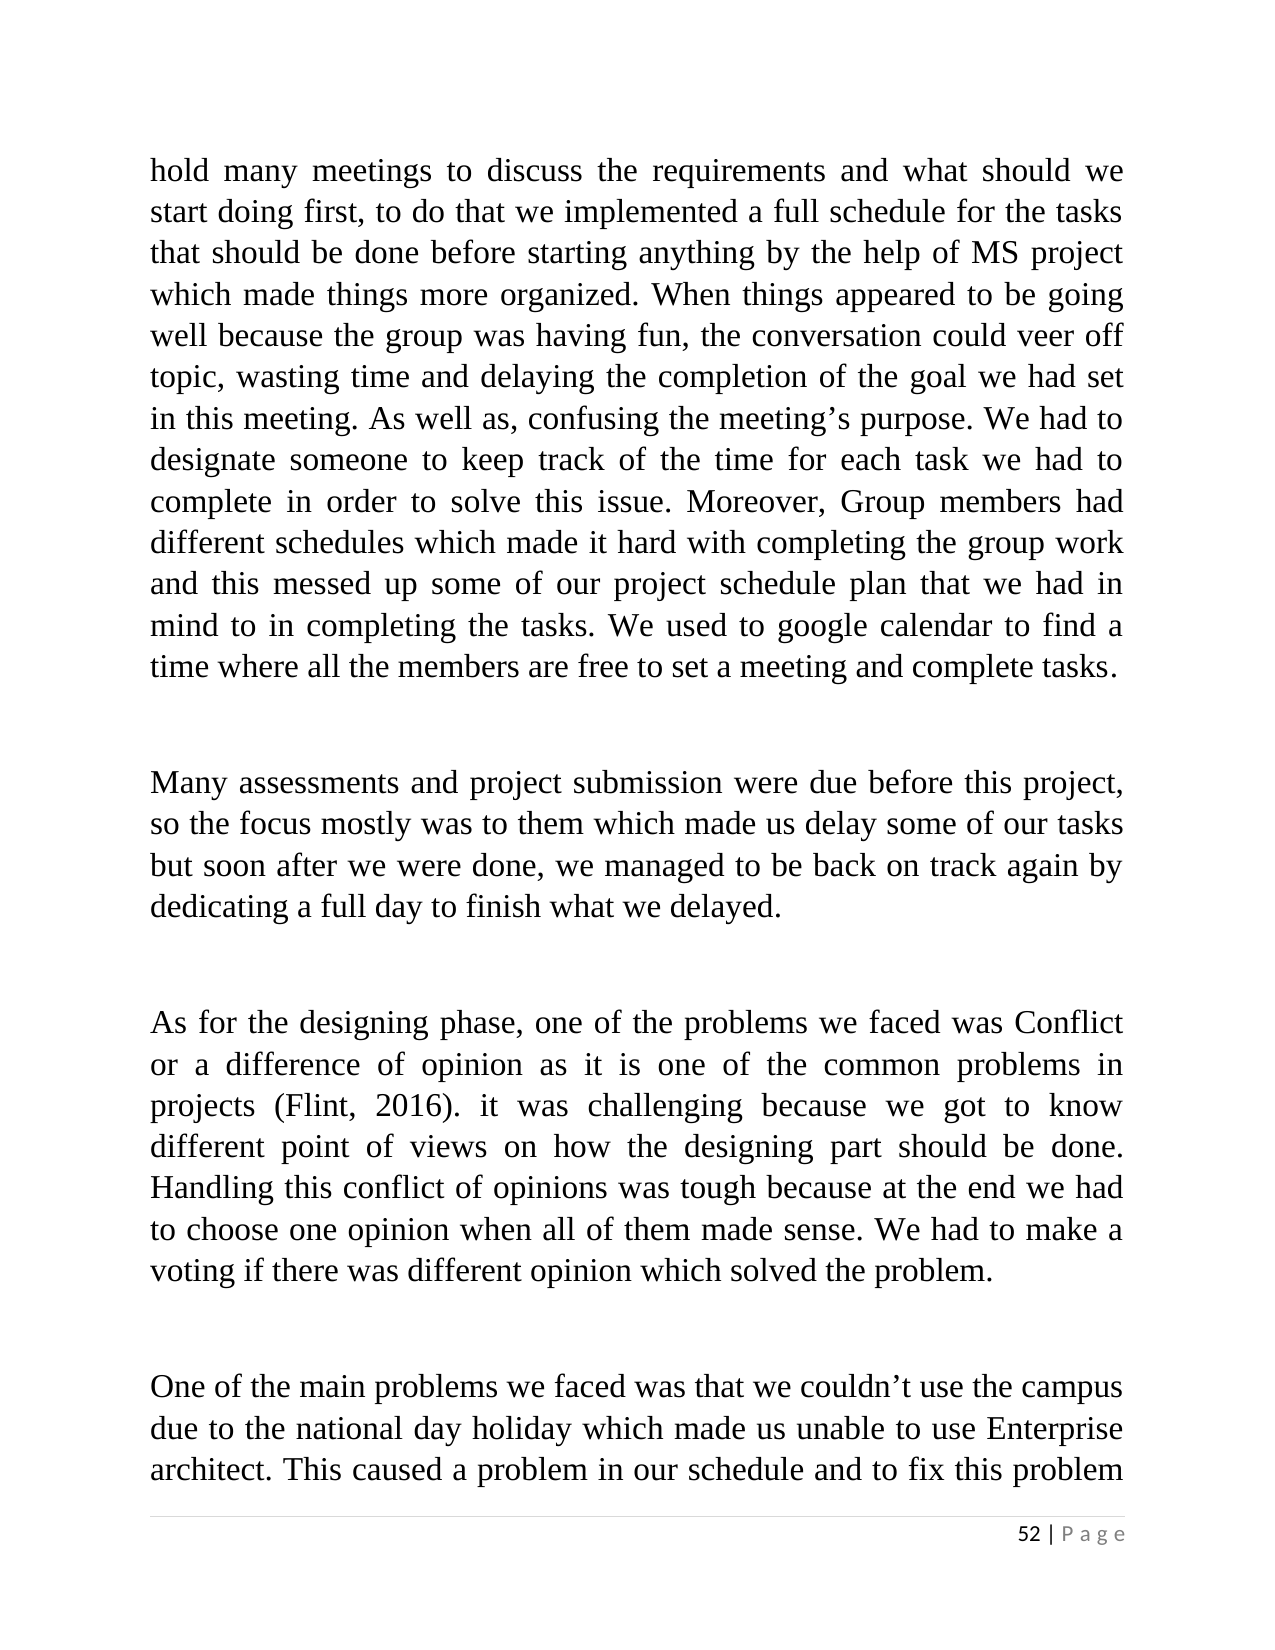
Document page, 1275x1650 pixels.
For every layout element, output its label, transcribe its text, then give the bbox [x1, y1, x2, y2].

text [150, 1367, 1125, 1488]
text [150, 150, 1125, 684]
text As for the designing phase, one of the problems we faced was Conflict or a difference of opinion as it is one of the common problems in projects (Flint, 2016). it was challenging because we got to know different point of views on how the designing part should be done. Handling this conflict of opinions was tough because at the end we had to choose one opinion when all of them made sense. We had to make a voting if there was different opinion which solved the problem. [150, 1002, 1125, 1289]
text Many assessments and project submission were due before this project, so the focus mostly was to them which made us delay some of our tasks but soon after we were done, we managed to be back on track again by dedicating a full day to finish what we delayed. [150, 762, 1125, 925]
